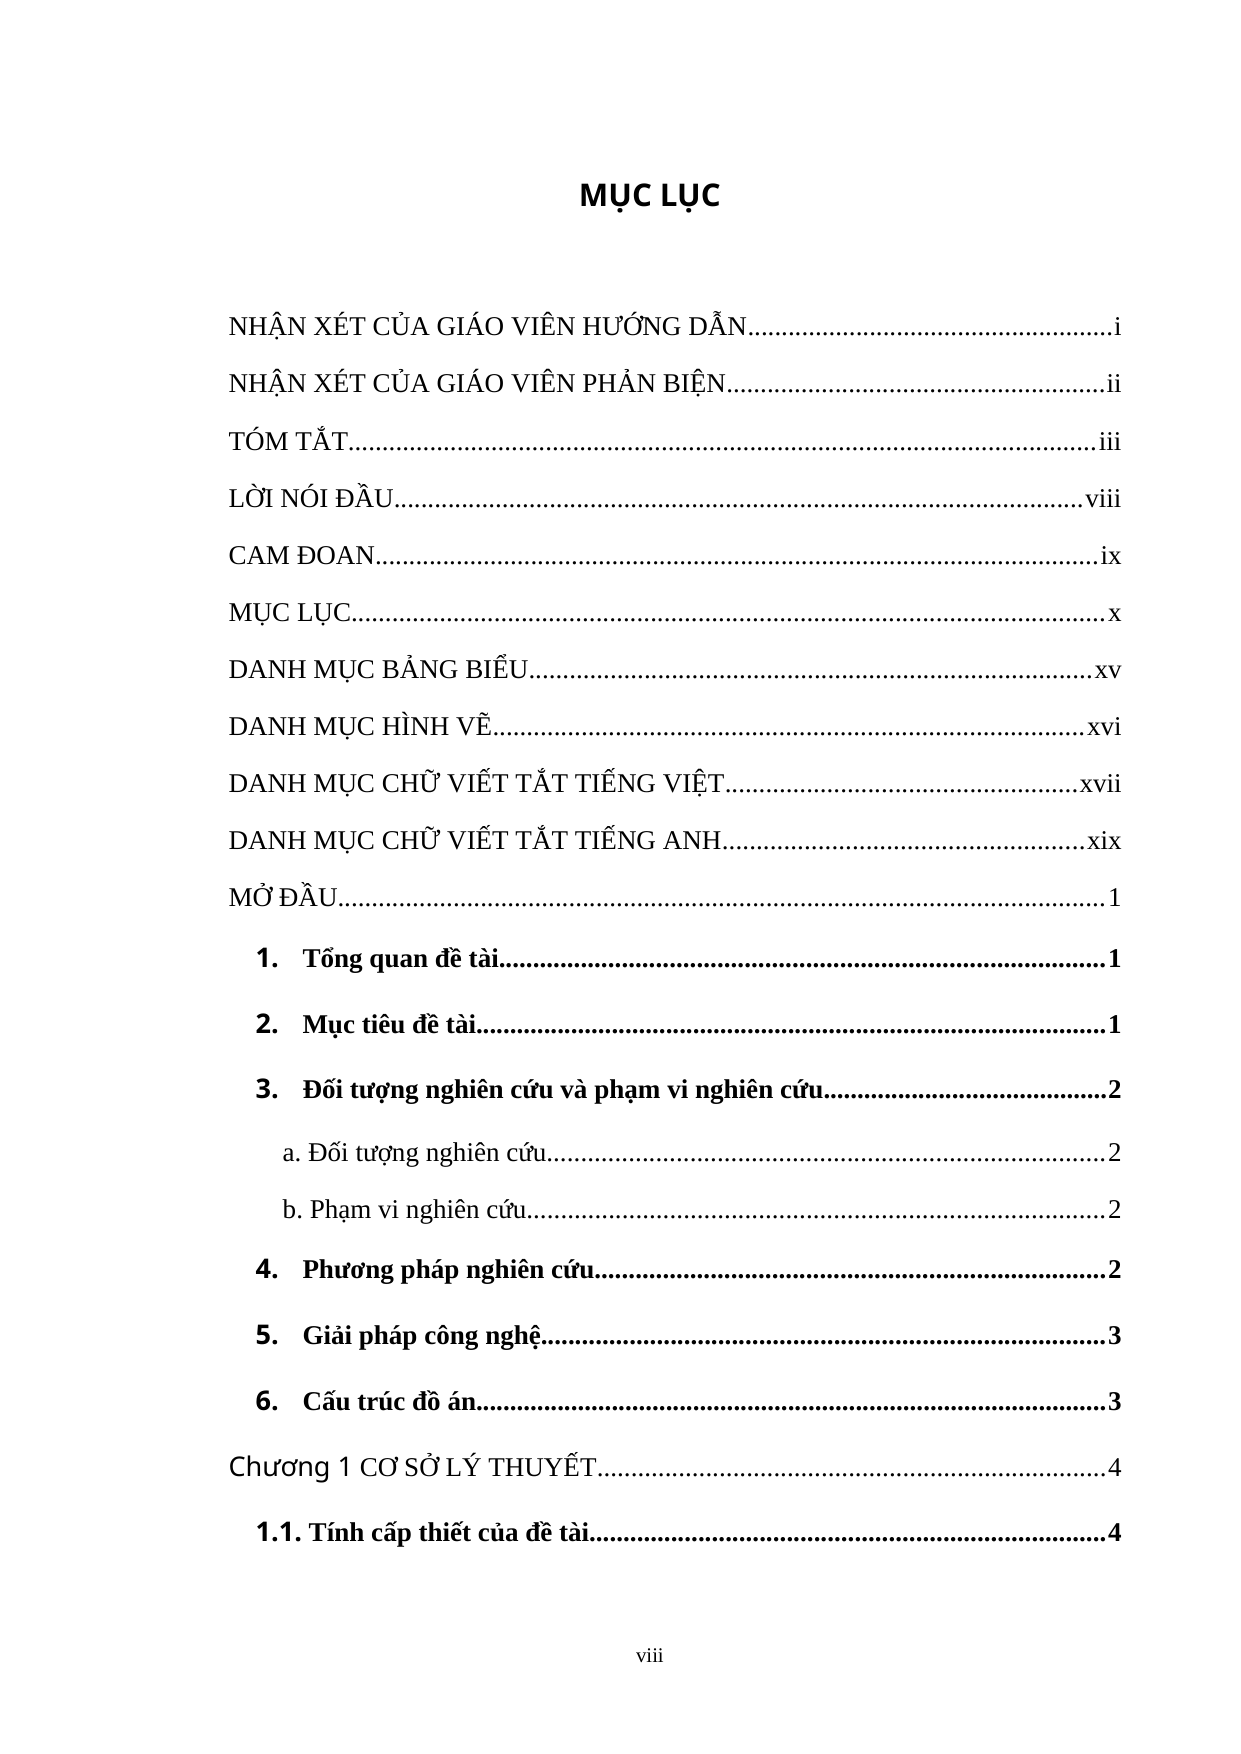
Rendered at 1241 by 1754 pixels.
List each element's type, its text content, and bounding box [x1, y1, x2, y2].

text MỤC LỤC [177, 173, 1122, 215]
